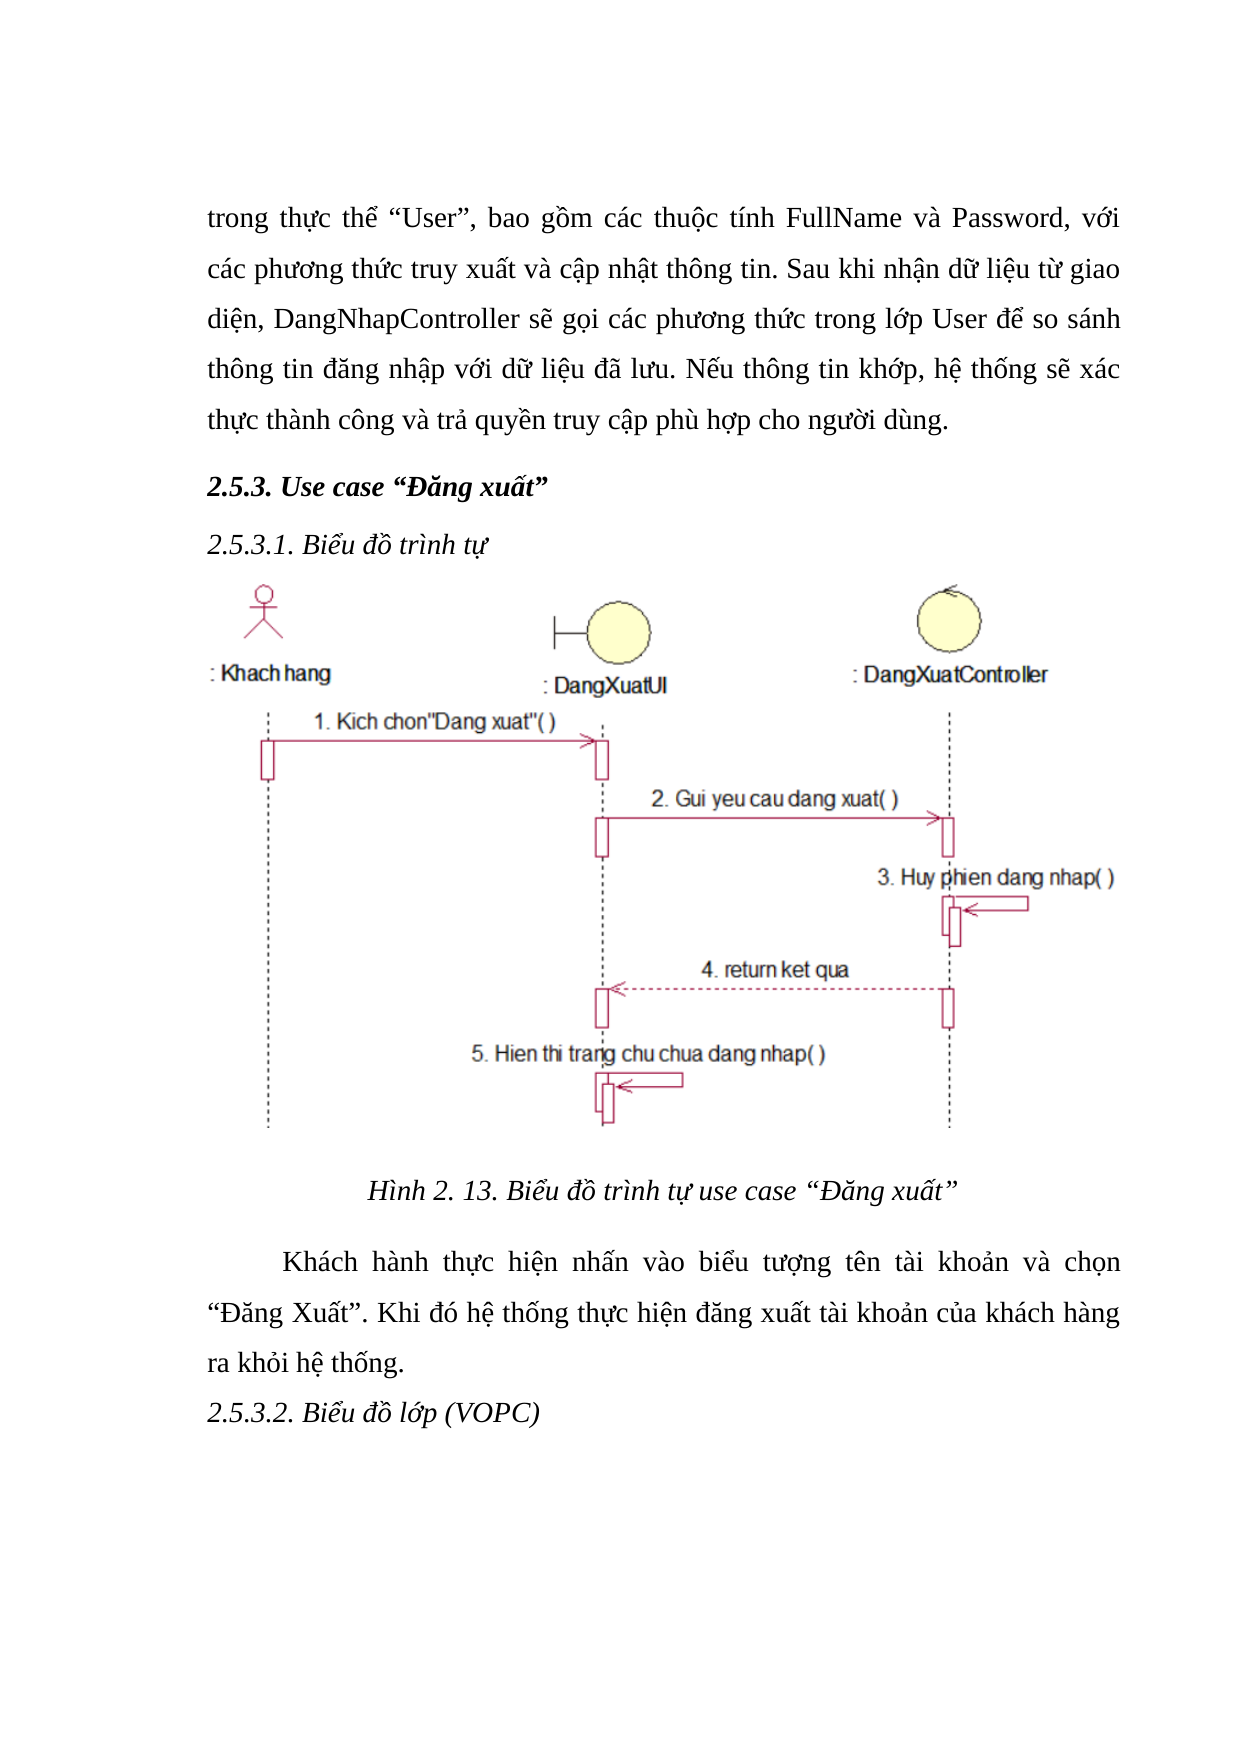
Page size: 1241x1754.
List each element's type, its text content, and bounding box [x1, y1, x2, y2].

text 2.5.3.2. Biểu đồ lớp (VOPC) [207, 1395, 1122, 1429]
text Khách hành thực hiện nhấn vào biểu tượng tên tài khoản và chọn “Đăng Xuất”. Khi đó hệ thống thực hiện đăng xuất tài khoản của khách hàng ra khỏi hệ thống. [207, 1244, 1122, 1378]
text 2.5.3.1. Biểu đồ trình tự [207, 527, 1122, 561]
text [207, 201, 1122, 435]
text Hình 2. 13. Biểu đồ trình tự use case “Đăng xuất” [207, 1128, 1122, 1207]
subtitle 2.5.3. Use case “Đăng xuất” [207, 469, 1122, 502]
picture [206, 582, 1122, 1128]
